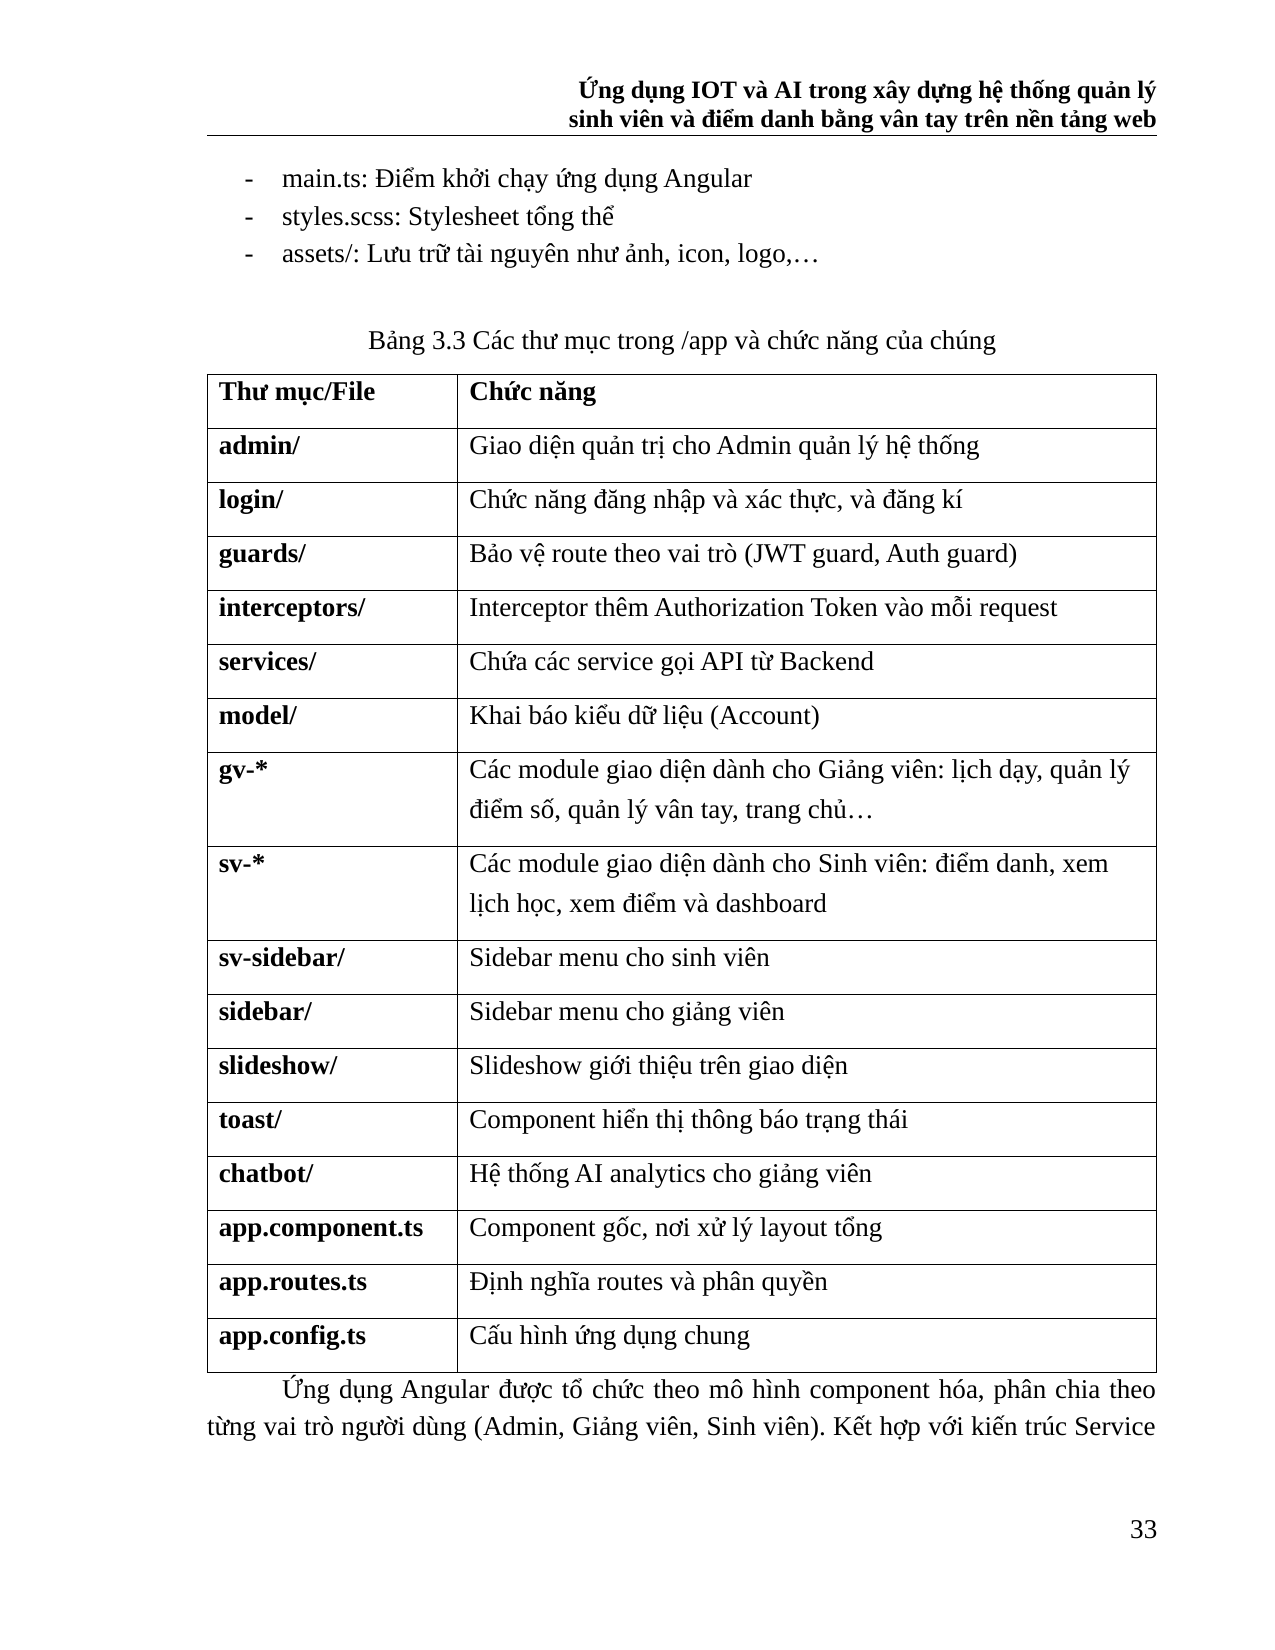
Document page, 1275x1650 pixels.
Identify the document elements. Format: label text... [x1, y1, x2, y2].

table_cell Định nghĩa routes và phân quyền [458, 1265, 1156, 1318]
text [207, 1373, 1157, 1442]
table_cell slideshow/ [208, 1049, 457, 1102]
table_cell app.config.ts [208, 1319, 457, 1372]
table_header Thư mục/File [208, 375, 457, 428]
text Bảng 3.3 Các thư mục trong /app và chức năng của chúng [207, 324, 1157, 355]
table_cell Interceptor thêm Authorization Token vào mỗi request [458, 591, 1156, 644]
table_cell Sidebar menu cho sinh viên [458, 941, 1156, 994]
table_cell Các module giao diện dành cho Sinh viên: điểm danh, xem lịch học, xem điểm và dashboard [458, 847, 1156, 940]
list assets/: Lưu trữ tài nguyên như ảnh, icon, logo,… [244, 237, 1157, 268]
table_cell services/ [208, 645, 457, 698]
table_cell Component hiển thị thông báo trạng thái [458, 1103, 1156, 1156]
table_cell model/ [208, 699, 457, 752]
table_cell Khai báo kiểu dữ liệu (Account) [458, 699, 1156, 752]
table_cell toast/ [208, 1103, 457, 1156]
table_cell Bảo vệ route theo vai trò (JWT guard, Auth guard) [458, 537, 1156, 590]
table_cell guards/ [208, 537, 457, 590]
table_cell app.routes.ts [208, 1265, 457, 1318]
table_cell Component gốc, nơi xử lý layout tổng [458, 1211, 1156, 1264]
table_cell admin/ [208, 429, 457, 482]
table_cell Hệ thống AI analytics cho giảng viên [458, 1157, 1156, 1210]
table_cell Cấu hình ứng dụng chung [458, 1319, 1156, 1372]
table_cell Sidebar menu cho giảng viên [458, 995, 1156, 1048]
table_cell Slideshow giới thiệu trên giao diện [458, 1049, 1156, 1102]
table_cell Giao diện quản trị cho Admin quản lý hệ thống [458, 429, 1156, 482]
table_cell login/ [208, 483, 457, 536]
table_cell sidebar/ [208, 995, 457, 1048]
table_cell Các module giao diện dành cho Giảng viên: lịch dạy, quản lý điểm số, quản lý vân tay, trang chủ… [458, 753, 1156, 846]
table_cell sv-* [208, 847, 457, 940]
table_header Chức năng [458, 375, 1156, 428]
table_cell Chức năng đăng nhập và xác thực, và đăng kí [458, 483, 1156, 536]
table_cell Chứa các service gọi API từ Backend [458, 645, 1156, 698]
table_cell gv-* [208, 753, 457, 846]
list main.ts: Điểm khởi chạy ứng dụng Angular [244, 162, 1157, 194]
table_cell chatbot/ [208, 1157, 457, 1210]
table_cell interceptors/ [208, 591, 457, 644]
list styles.scss: Stylesheet tổng thể [244, 200, 1157, 231]
table_cell app.component.ts [208, 1211, 457, 1264]
table_cell sv-sidebar/ [208, 941, 457, 994]
